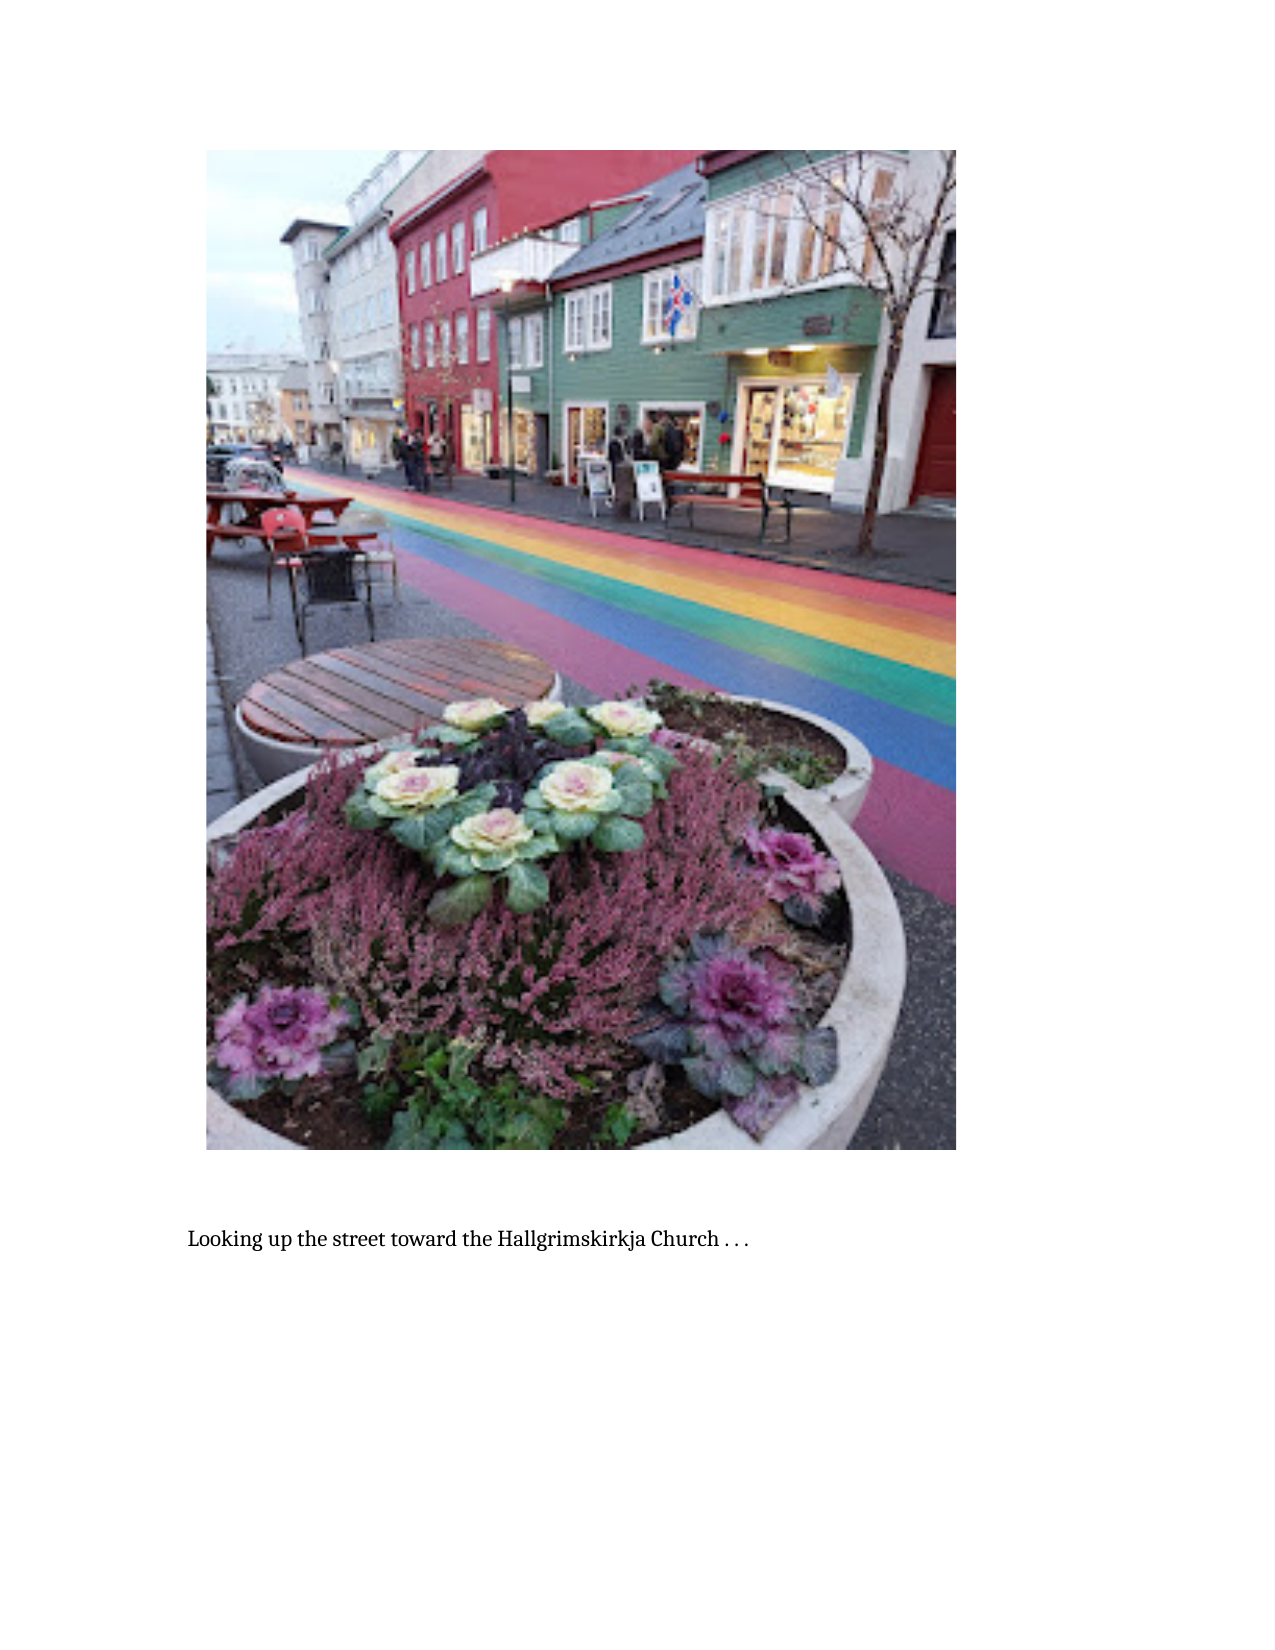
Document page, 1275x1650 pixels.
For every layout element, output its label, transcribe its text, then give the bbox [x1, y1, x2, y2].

text Looking up the street toward the Hallgrimskirkja Church . . . [187, 1226, 1087, 1252]
picture [206, 150, 957, 1150]
